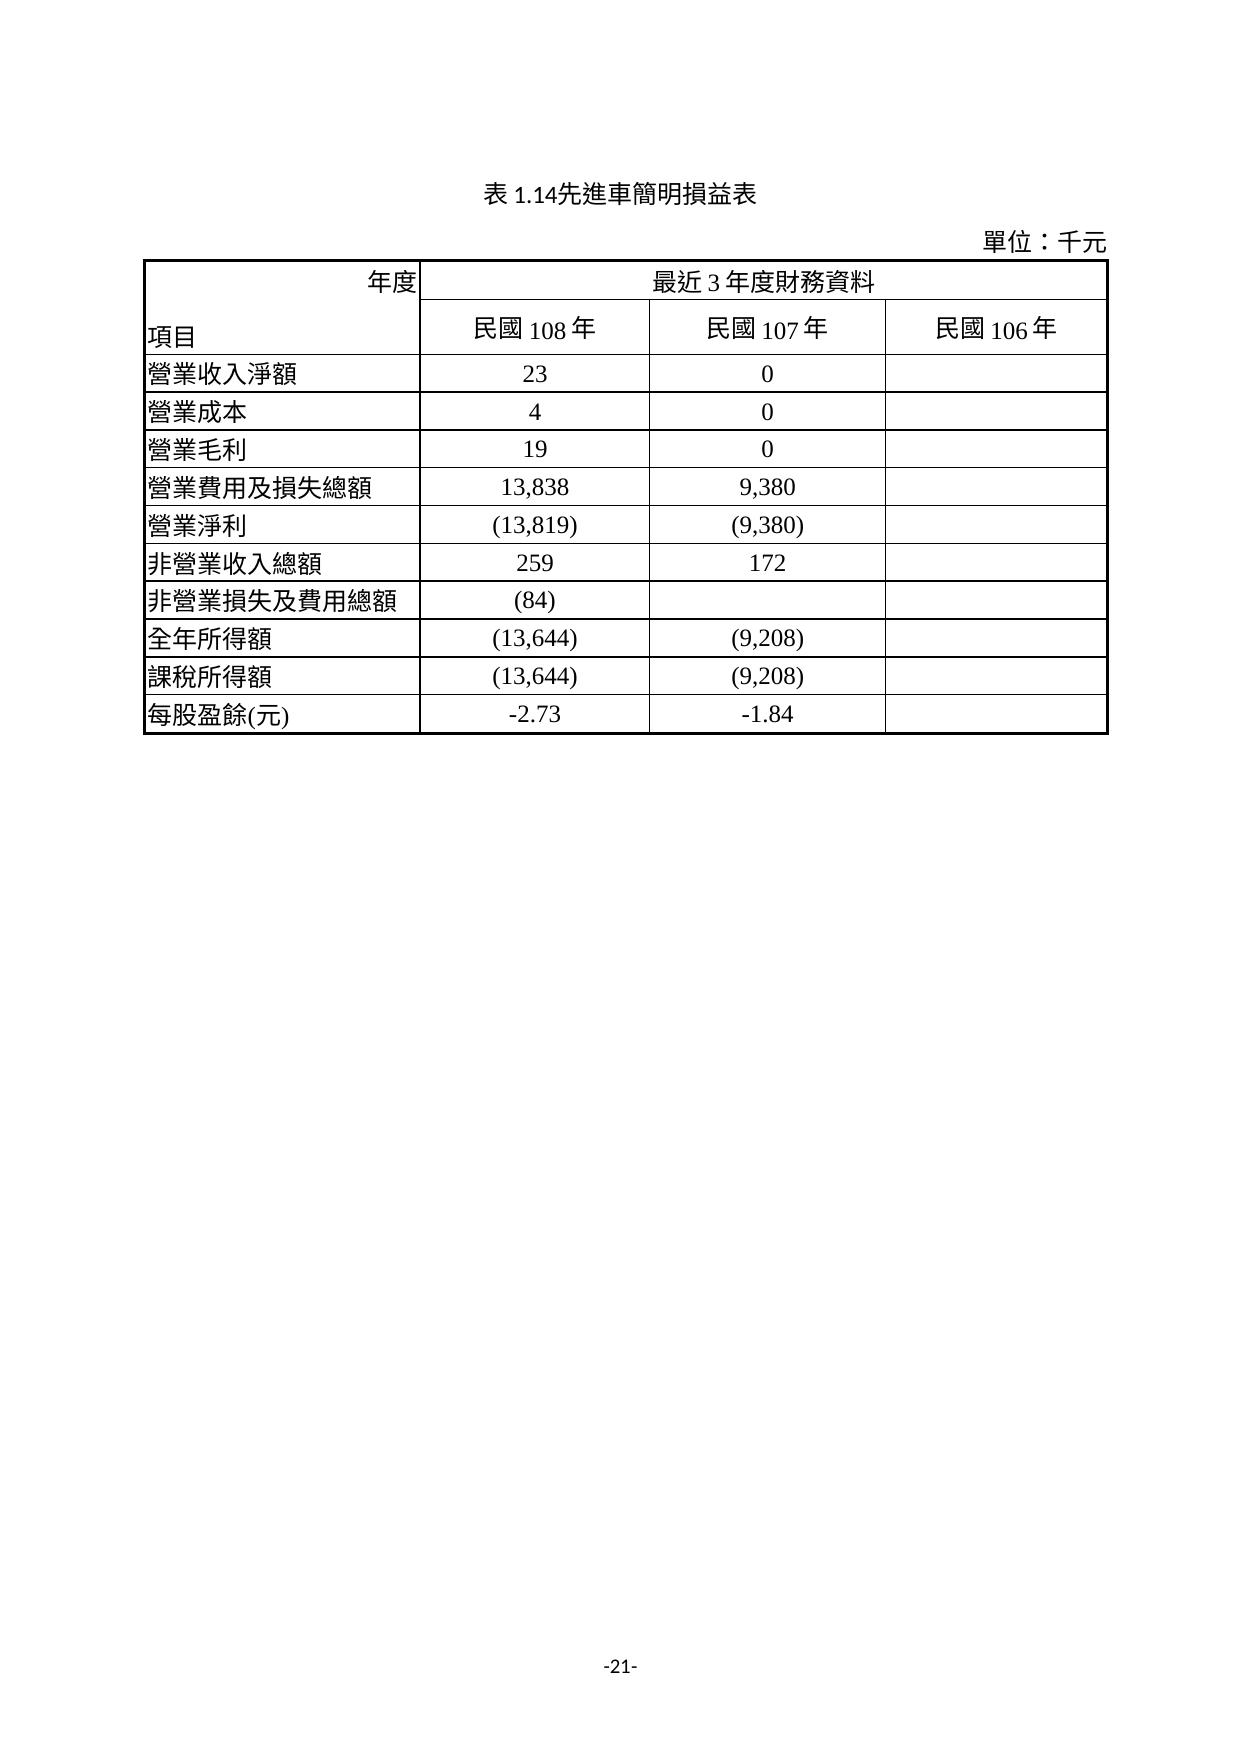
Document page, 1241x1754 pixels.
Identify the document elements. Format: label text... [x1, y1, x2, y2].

table_cell [886, 658, 1106, 694]
table_cell 0 [650, 431, 885, 467]
table_cell (9,380) [650, 506, 885, 542]
table_cell 0 [650, 355, 885, 391]
table_cell [886, 582, 1106, 618]
table_header 最近3年度財務資料 [421, 262, 1106, 298]
table_cell 13,838 [421, 468, 649, 505]
table_cell 9,380 [650, 468, 885, 505]
table_cell (9,208) [650, 658, 885, 694]
table_cell 259 [421, 544, 649, 580]
table_cell [650, 582, 885, 618]
table_cell [886, 695, 1106, 732]
text 表1.14先進車簡明損益表 [133, 174, 1107, 210]
table_cell 營業淨利 [146, 506, 419, 542]
table_cell 民國107年 [650, 300, 885, 353]
table_cell (13,644) [421, 658, 649, 694]
table_cell 0 [650, 393, 885, 429]
table_cell [886, 506, 1106, 542]
table_cell 課稅所得額 [146, 658, 419, 694]
table_cell -1.84 [650, 695, 885, 732]
table_cell [886, 544, 1106, 580]
table_cell 營業收入淨額 [146, 355, 419, 391]
table_cell 營業毛利 [146, 431, 419, 467]
table_cell [886, 393, 1106, 429]
table_cell [886, 468, 1106, 505]
table_cell 23 [421, 355, 649, 391]
table_cell (9,208) [650, 620, 885, 656]
table_cell 民國106年 [886, 300, 1106, 353]
table_cell (13,644) [421, 620, 649, 656]
table_cell [886, 355, 1106, 391]
table_cell 19 [421, 431, 649, 467]
table_cell 非營業收入總額 [146, 544, 419, 580]
table_cell 4 [421, 393, 649, 429]
table_cell 172 [650, 544, 885, 580]
table_cell 營業費用及損失總額 [146, 468, 419, 505]
table_cell 民國108年 [421, 300, 649, 353]
table_header 年度 項目 [146, 262, 419, 353]
text 單位：千元 [133, 223, 1107, 259]
table_cell -2.73 [421, 695, 649, 732]
table_cell 非營業損失及費用總額 [146, 582, 419, 618]
table_cell 每股盈餘(元) [146, 695, 419, 732]
table_cell 全年所得額 [146, 620, 419, 656]
table_cell [886, 620, 1106, 656]
table_cell 營業成本 [146, 393, 419, 429]
table_cell (13,819) [421, 506, 649, 542]
table_cell [886, 431, 1106, 467]
table_cell (84) [421, 582, 649, 618]
